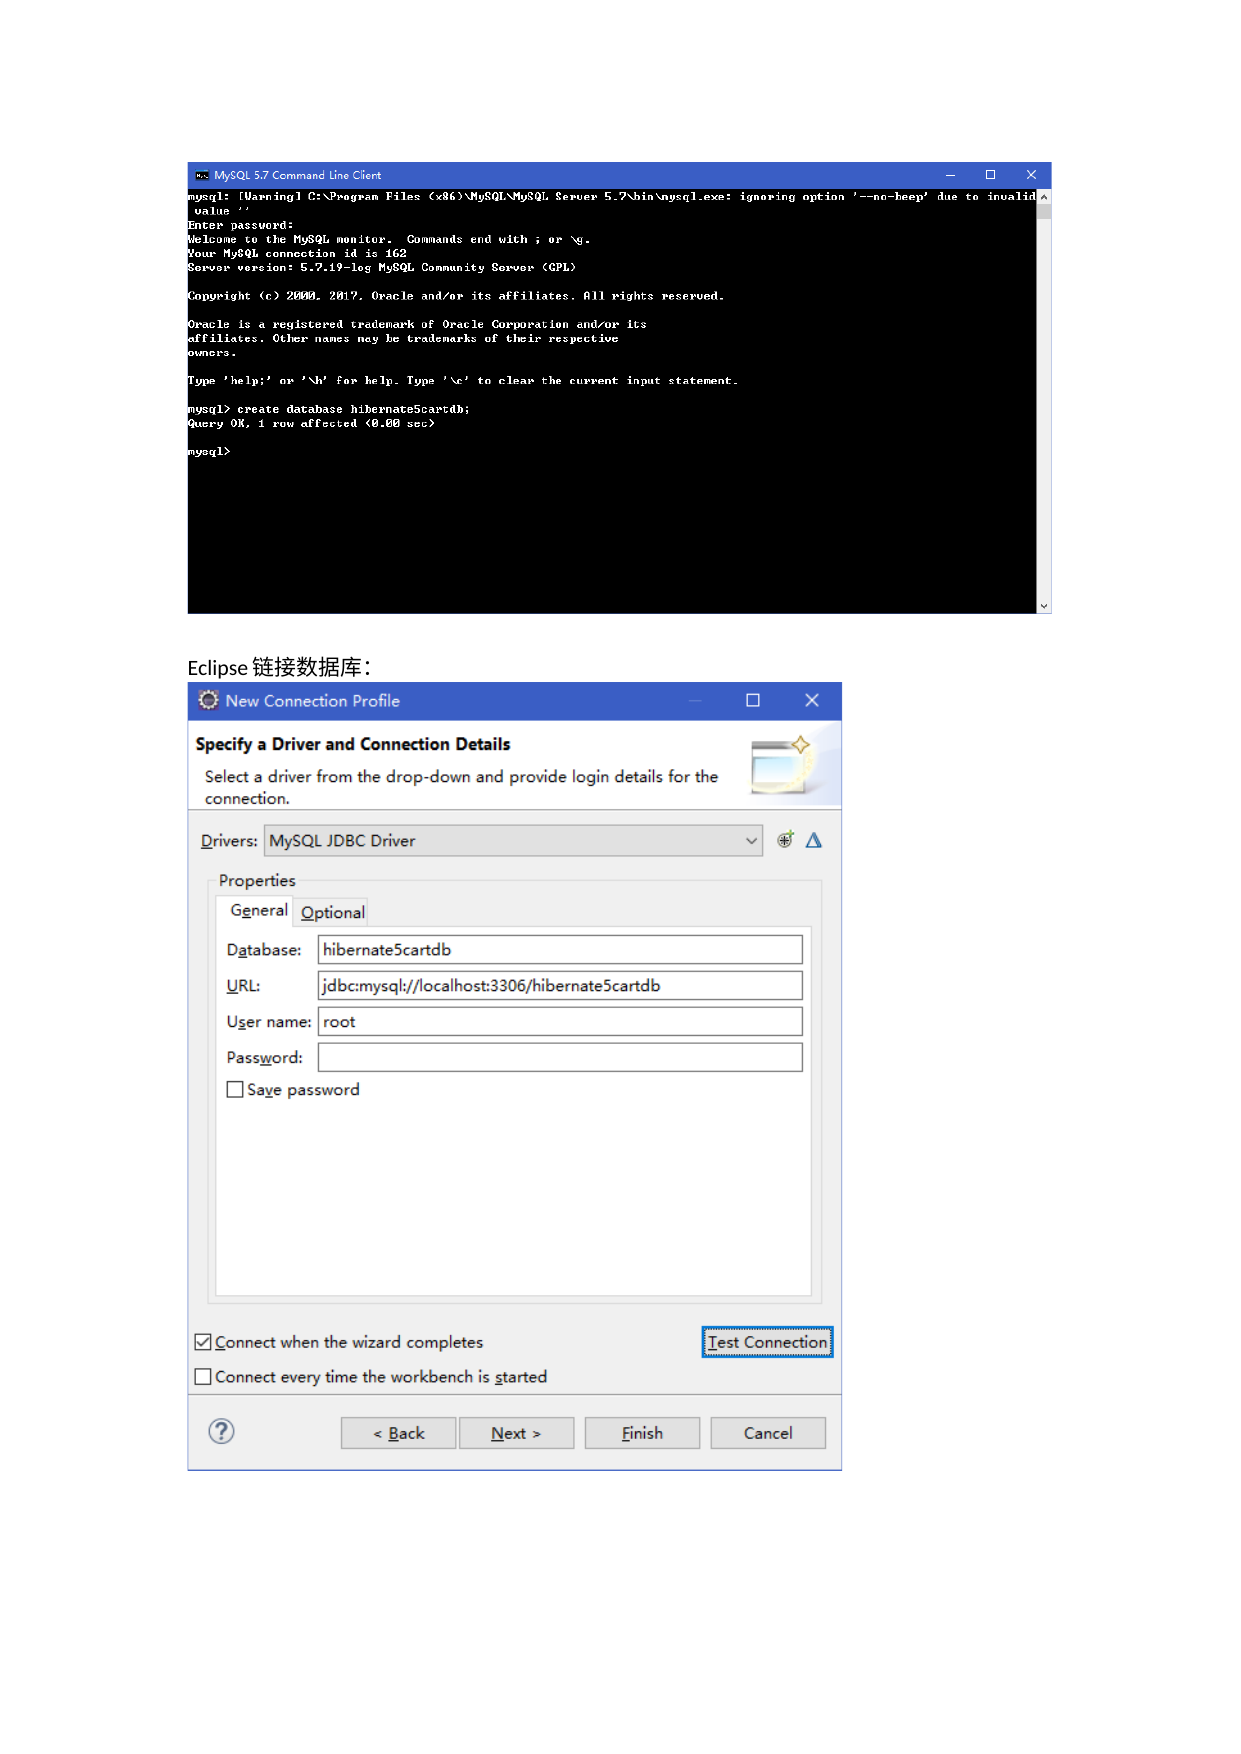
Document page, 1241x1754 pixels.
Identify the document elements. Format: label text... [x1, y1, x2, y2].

picture [187, 162, 1052, 614]
picture [187, 682, 843, 1471]
text Eclipse链接数据库： [187, 649, 1053, 682]
